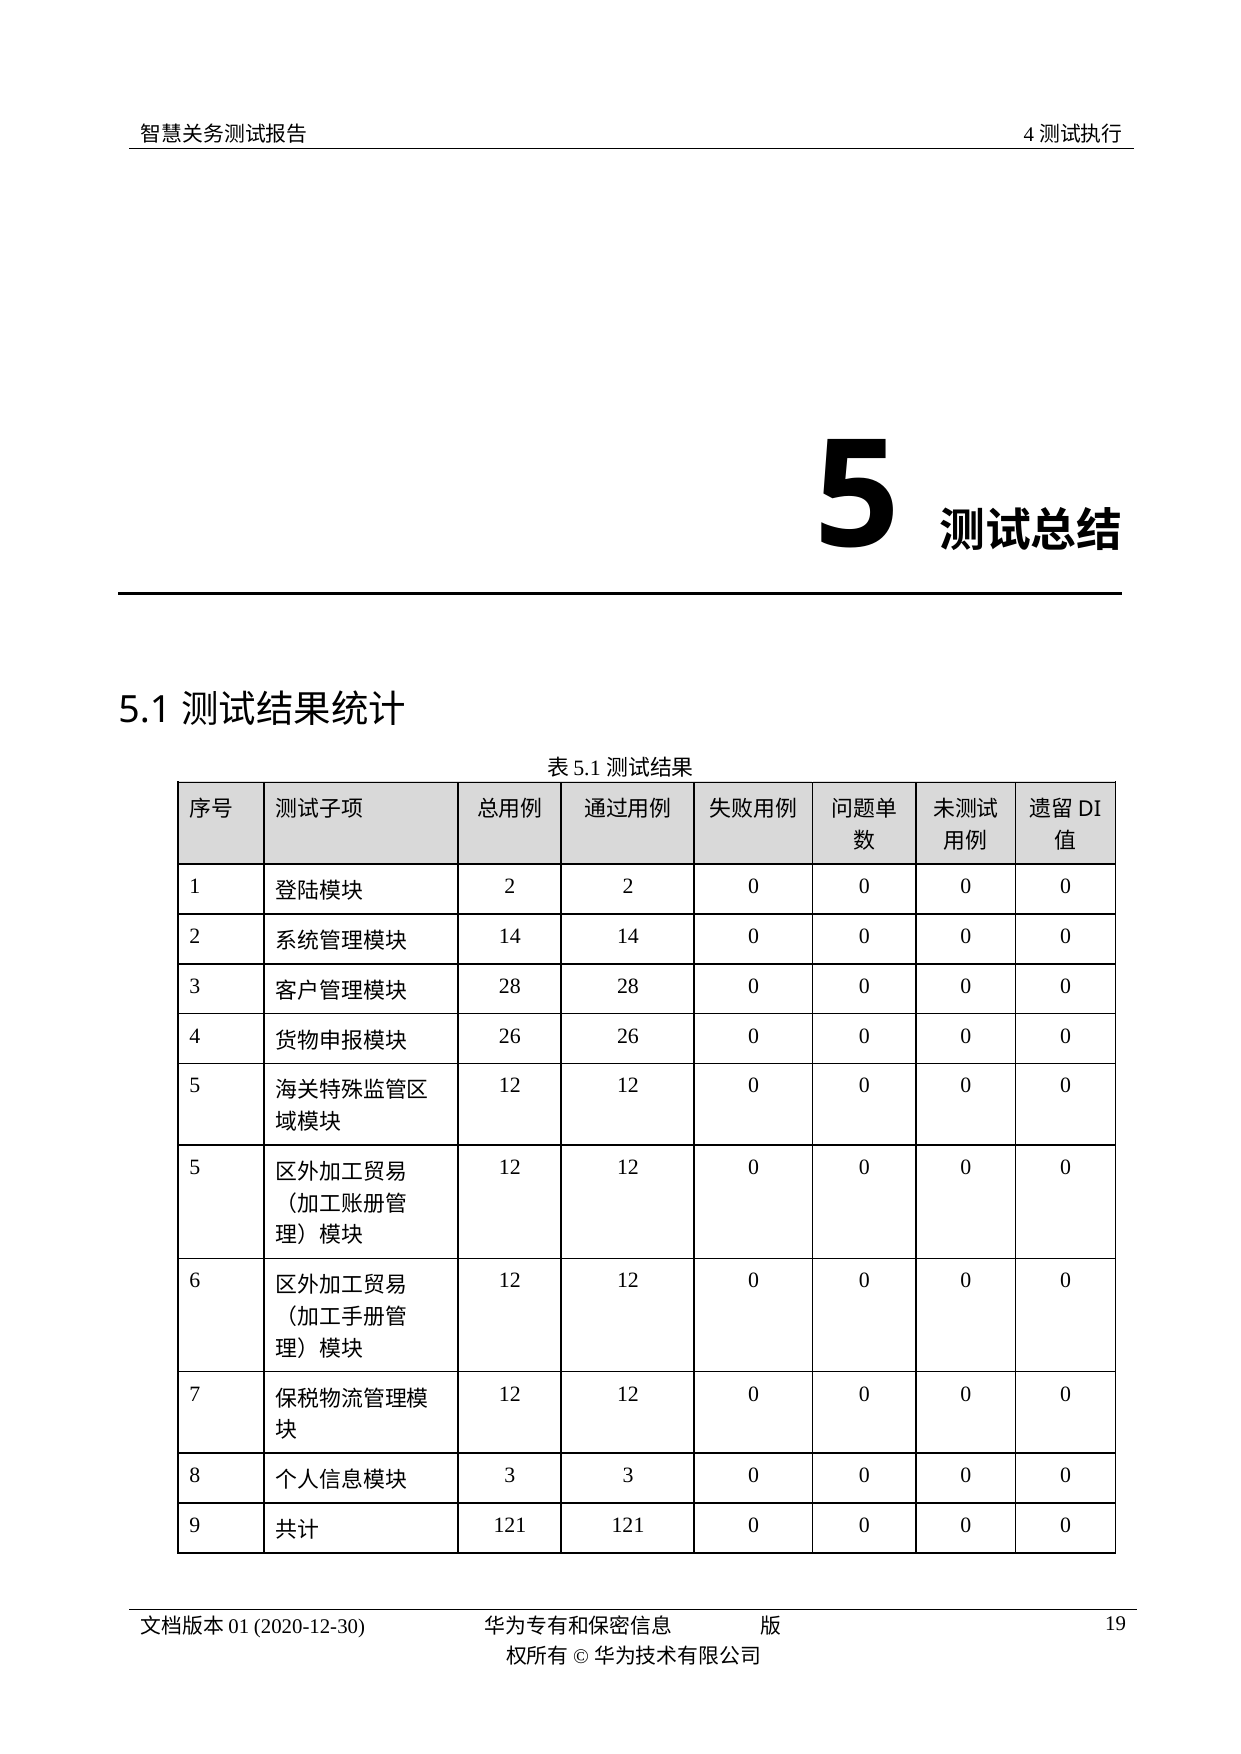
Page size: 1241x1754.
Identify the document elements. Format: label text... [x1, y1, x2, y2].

table_cell 0 [1016, 1372, 1115, 1452]
table_cell 0 [1016, 1014, 1115, 1063]
table_cell 9 [179, 1504, 263, 1552]
table_cell 0 [1016, 1259, 1115, 1371]
table_cell 系统管理模块 [265, 915, 457, 963]
table_cell 0 [813, 1064, 915, 1144]
table_cell 3 [179, 965, 263, 1013]
table_cell 0 [917, 1454, 1015, 1502]
table_cell 保税物流管理模块 [265, 1372, 457, 1452]
table_cell 0 [813, 1146, 915, 1257]
table_cell 0 [1016, 1146, 1115, 1257]
table_cell 客户管理模块 [265, 965, 457, 1013]
table_cell 0 [917, 1504, 1015, 1552]
table_cell 0 [917, 965, 1015, 1013]
table_cell 2 [459, 865, 560, 913]
table_cell 0 [695, 915, 812, 963]
table_cell 14 [459, 915, 560, 963]
table_cell 0 [813, 1454, 915, 1502]
table_cell 共计 [265, 1504, 457, 1552]
table_cell 0 [813, 965, 915, 1013]
table_cell 8 [179, 1454, 263, 1502]
table_cell 0 [917, 1372, 1015, 1452]
table_cell 0 [695, 1146, 812, 1257]
table_cell 0 [695, 1454, 812, 1502]
table_cell 28 [459, 965, 560, 1013]
table_cell 2 [179, 915, 263, 963]
table_cell 26 [459, 1014, 560, 1063]
table_cell 0 [695, 1504, 812, 1552]
table_cell 0 [813, 1259, 915, 1371]
table_header 问题单数 [813, 783, 915, 863]
table_cell 0 [813, 1504, 915, 1552]
table_cell 1 [179, 865, 263, 913]
table_cell 0 [1016, 1454, 1115, 1502]
table_header 序号 [179, 783, 263, 863]
table_cell 海关特殊监管区域模块 [265, 1064, 457, 1144]
table_cell 12 [562, 1372, 693, 1452]
table_cell 0 [813, 1372, 915, 1452]
table_cell 5 [179, 1064, 263, 1144]
table_header 通过用例 [562, 783, 693, 863]
table_cell 0 [813, 915, 915, 963]
table_header 失败用例 [695, 783, 812, 863]
table_cell 0 [917, 865, 1015, 913]
table_cell 14 [562, 915, 693, 963]
table_cell 0 [1016, 1504, 1115, 1552]
table_cell 5 [179, 1146, 263, 1257]
table_cell 0 [917, 915, 1015, 963]
table_header 遗留DI值 [1016, 783, 1115, 863]
table_cell 0 [813, 1014, 915, 1063]
table_cell 0 [917, 1259, 1015, 1371]
table_cell 6 [179, 1259, 263, 1371]
table_header 未测试用例 [917, 783, 1015, 863]
table_header 总用例 [459, 783, 560, 863]
table_cell 0 [695, 1372, 812, 1452]
table_cell 个人信息模块 [265, 1454, 457, 1502]
table_cell 12 [459, 1064, 560, 1144]
table_cell 28 [562, 965, 693, 1013]
table_cell 3 [459, 1454, 560, 1502]
text 表5.1 测试结果 [118, 750, 1122, 781]
table_cell 0 [813, 865, 915, 913]
table_cell 0 [695, 1064, 812, 1144]
table_cell 0 [695, 965, 812, 1013]
table_cell 0 [1016, 965, 1115, 1013]
table_cell 0 [695, 865, 812, 913]
subtitle 测试结果统计 [118, 678, 1122, 733]
table_cell 12 [562, 1259, 693, 1371]
table_cell 12 [459, 1259, 560, 1371]
table_cell 12 [562, 1146, 693, 1257]
table_cell 12 [459, 1372, 560, 1452]
table_cell 4 [179, 1014, 263, 1063]
table_cell 121 [562, 1504, 693, 1552]
table_cell 0 [917, 1064, 1015, 1144]
table_header 测试子项 [265, 783, 457, 863]
table_cell 26 [562, 1014, 693, 1063]
table_cell 0 [1016, 865, 1115, 913]
table_cell 7 [179, 1372, 263, 1452]
table_cell 区外加工贸易（加工手册管理）模块 [265, 1259, 457, 1371]
table_cell 2 [562, 865, 693, 913]
table_cell 121 [459, 1504, 560, 1552]
table_cell 区外加工贸易（加工账册管理）模块 [265, 1146, 457, 1257]
table_cell 登陆模块 [265, 865, 457, 913]
table_cell 0 [917, 1146, 1015, 1257]
table_cell 0 [695, 1014, 812, 1063]
table_cell 12 [459, 1146, 560, 1257]
table_cell 0 [1016, 1064, 1115, 1144]
table_cell 3 [562, 1454, 693, 1502]
table_cell 12 [562, 1064, 693, 1144]
table_cell 0 [917, 1014, 1015, 1063]
table_cell 0 [695, 1259, 812, 1371]
subtitle 测试总结 [118, 386, 1122, 592]
table_cell 0 [1016, 915, 1115, 963]
table_cell 货物申报模块 [265, 1014, 457, 1063]
